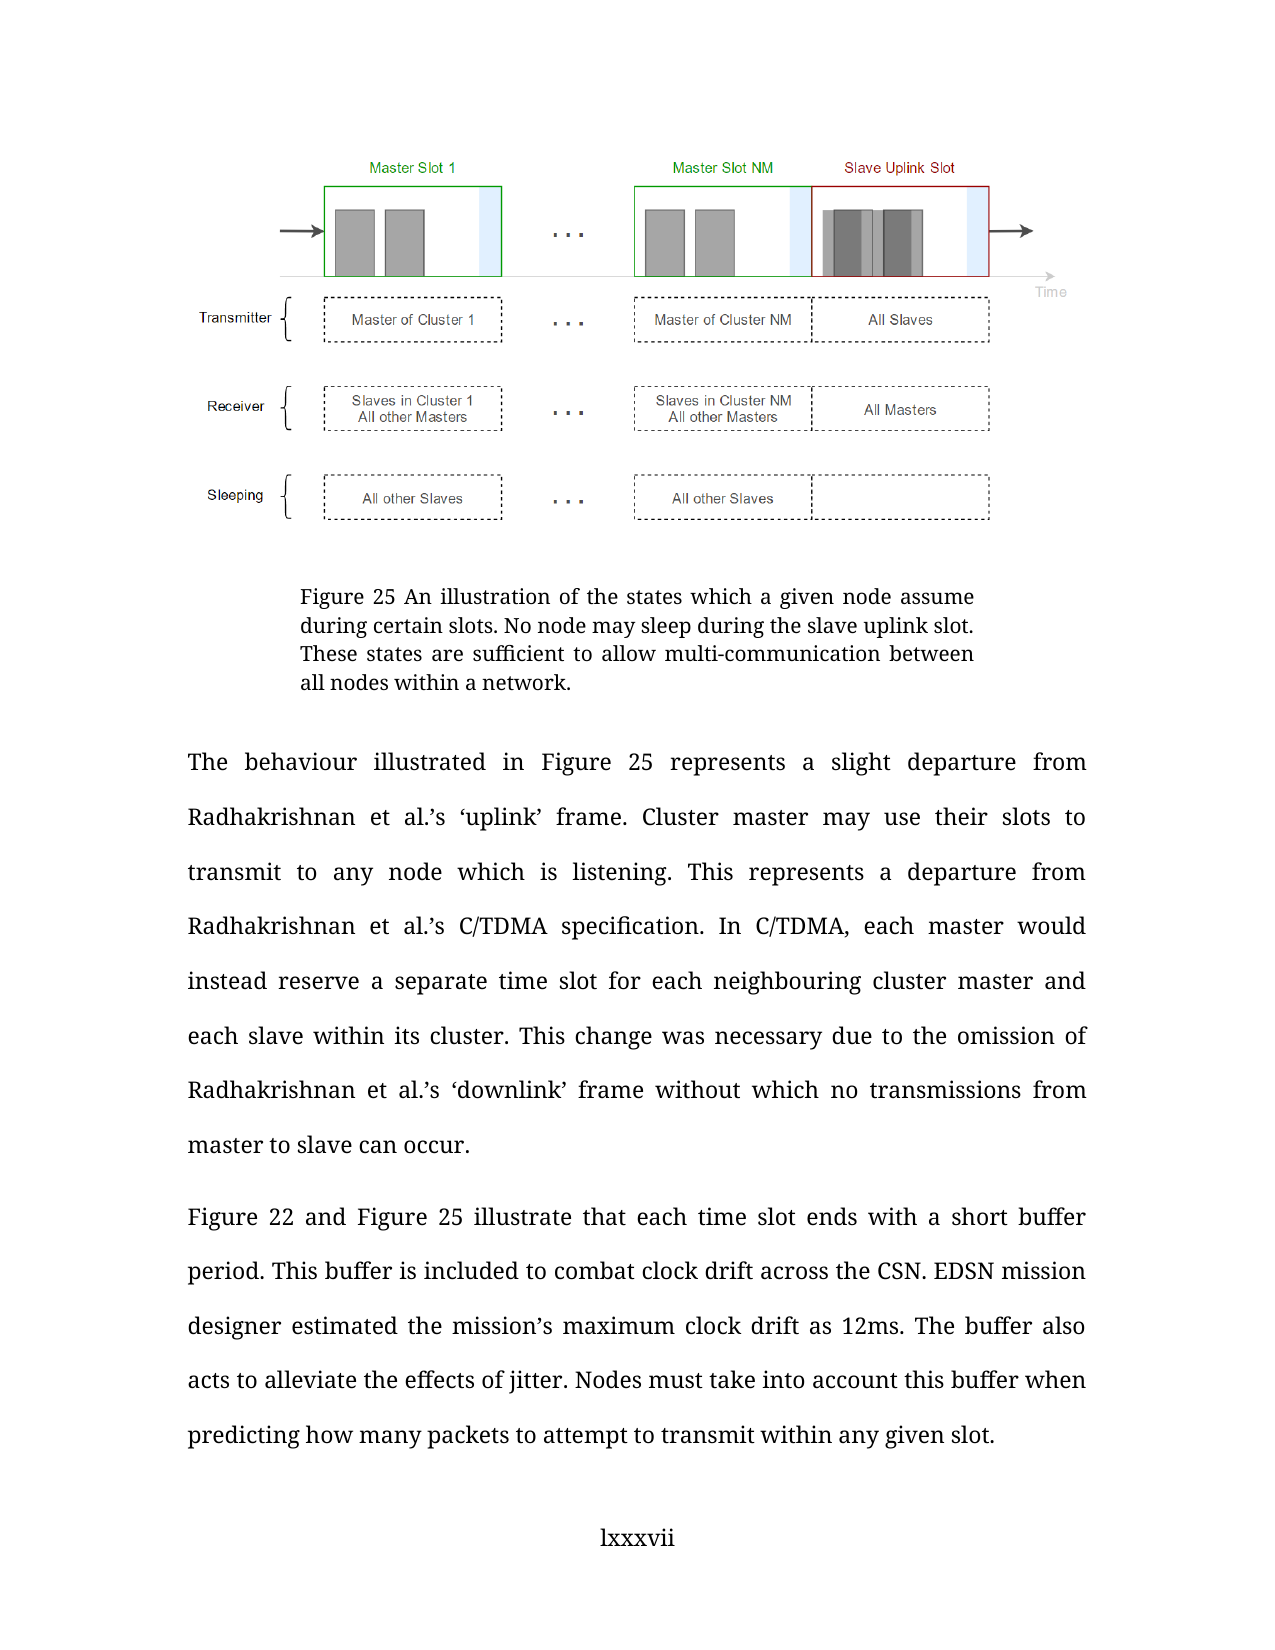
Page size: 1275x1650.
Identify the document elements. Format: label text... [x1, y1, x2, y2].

text Figure 25 An illustration of the states which a given node assume during certain slots. No node may sleep during the slave uplink slot. These states are sufficient to allow multi-communication between all nodes within a network. [300, 582, 975, 696]
picture [187, 149, 1087, 543]
text The behaviour illustrated in Figure 25 represents a slight departure from Radhakrishnan et al.’s ‘uplink’ frame. Cluster master may use their slots to transmit to any node which is listening. This represents a departure from Radhakrishnan et al.’s C/TDMA specification. In C/TDMA, each master would instead reserve a separate time slot for each neighbouring cluster master and each slave within its cluster. This change was necessary due to the omission of Radhakrishnan et al.’s ‘downlink’ frame without which no transmissions from master to slave can occur. [187, 746, 1087, 1160]
text Figure 22 and Figure 25 illustrate that each time slot ends with a short buffer period. This buffer is included to combat clock drift across the CSN. EDSN mission designer estimated the mission’s maximum clock drift as 12ms. The buffer also acts to alleviate the effects of jitter. Nodes must take into account this buffer when predicting how many packets to attempt to transmit within any given slot. [187, 1200, 1087, 1450]
